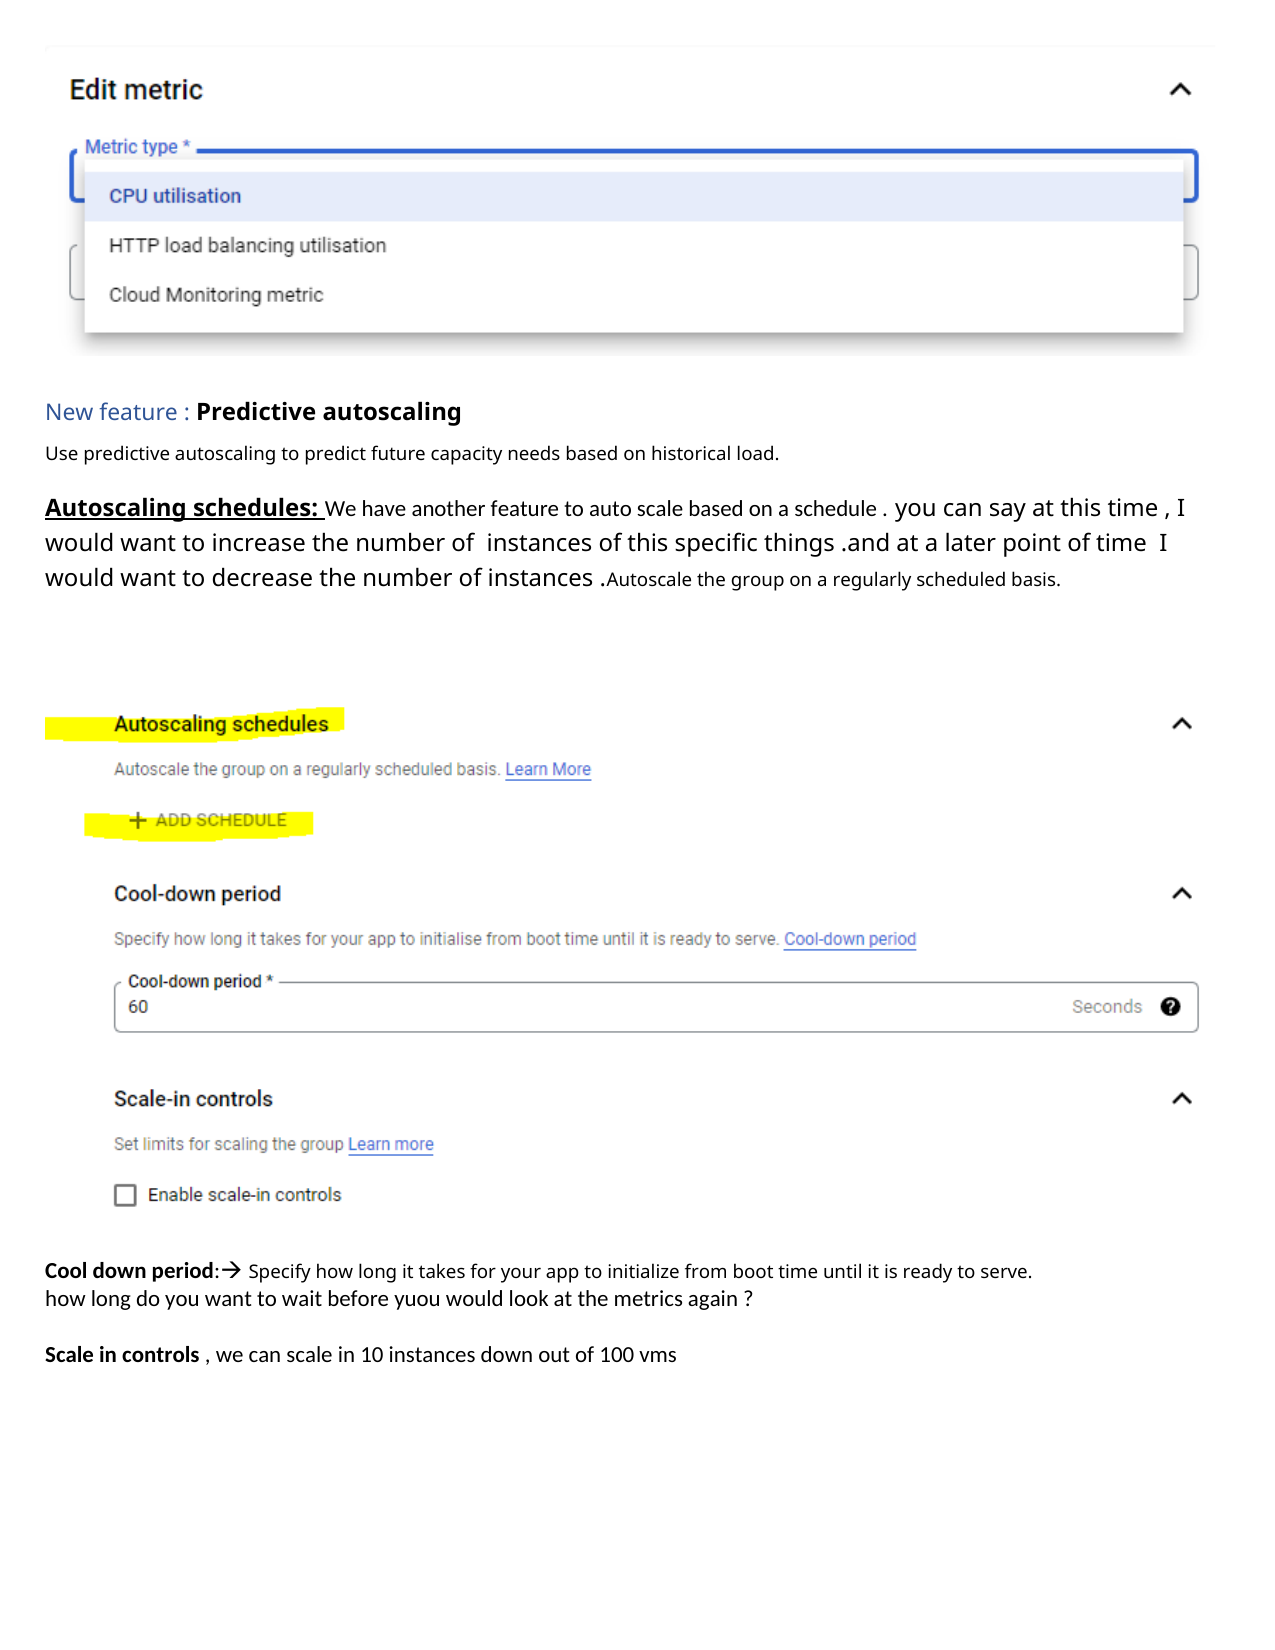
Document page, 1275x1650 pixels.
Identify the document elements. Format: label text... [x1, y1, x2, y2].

picture [45, 706, 1216, 1238]
picture [45, 45, 1216, 356]
text Scale in controls , we can scale in 10 instances down out of 100 vms [45, 1340, 1215, 1368]
text how long do you want to wait before yuou would look at the metrics again ? [45, 1284, 1215, 1312]
text Autoscaling schedules: We have another feature to auto scale based on a schedule . you can say at this time , I would want to increase the number of instances of this specific things .and at a later point of time I would want to decrease the number of instances .Autoscale the group on a regularly scheduled basis. [45, 491, 1215, 594]
text Use predictive autoscaling to predict future capacity needs based on historical load. [45, 440, 1215, 466]
subtitle New feature : Predictive autoscaling [45, 395, 1215, 428]
text Cool down period: Specify how long it takes for your app to initialize from boot time until it is ready to serve. [45, 1256, 1215, 1284]
